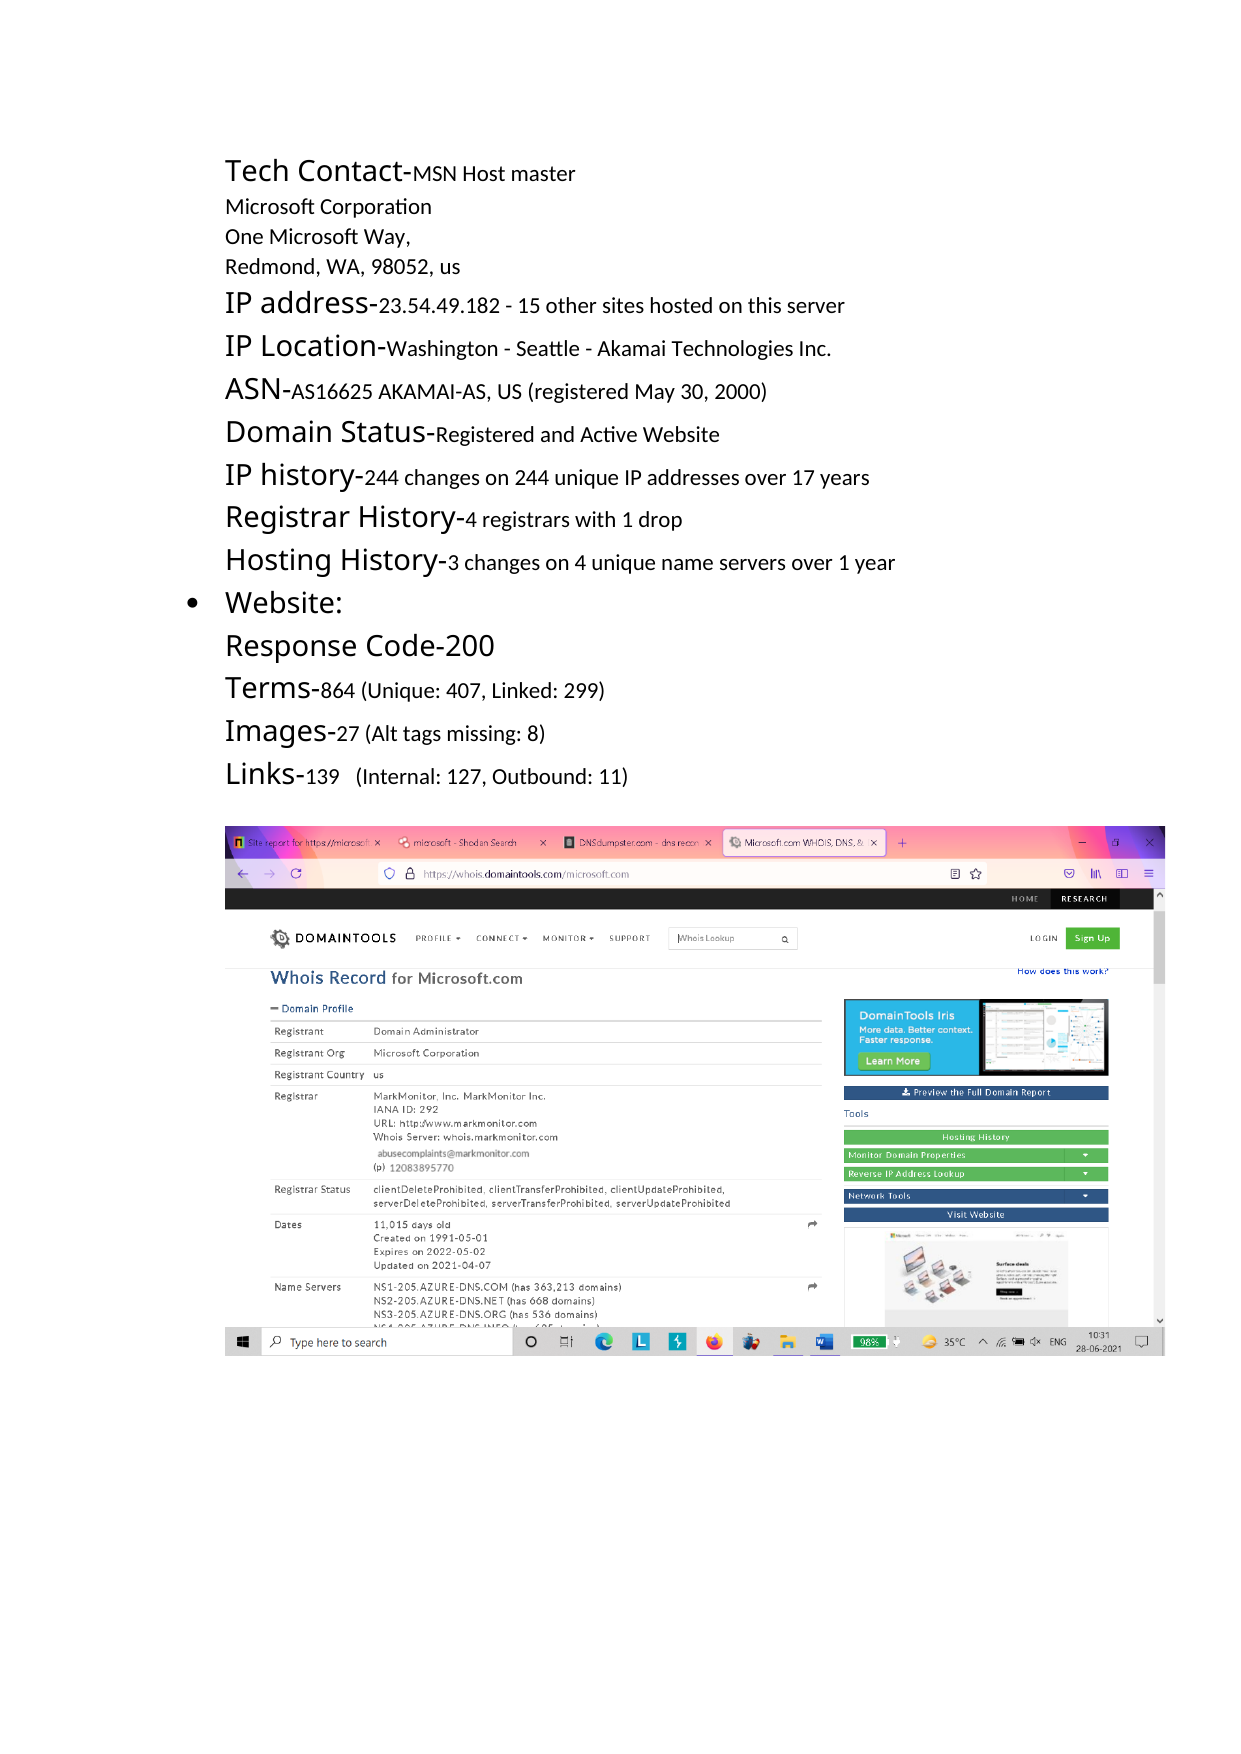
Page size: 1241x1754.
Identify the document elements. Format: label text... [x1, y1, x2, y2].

list Hosting History-3 changes on 4 unique name servers over 1 year [225, 539, 1090, 579]
list IP address-23.54.49.182 - 15 other sites hosted on this server [225, 282, 1090, 322]
list Registrar History-4 registrars with 1 drop [225, 497, 1090, 536]
list Links-139 (Internal: 127, Outbound: 11) [225, 753, 1090, 793]
list Terms-864 (Unique: 407, Linked: 299) [225, 668, 1090, 707]
picture [225, 826, 1166, 1356]
list IP history-244 changes on 244 unique IP addresses over 17 years [225, 454, 1090, 493]
list ASN-AS16625 AKAMAI-AS, US (registered May 30, 2000) [225, 368, 1090, 408]
list Images-27 (Alt tags missing: 8) [225, 711, 1090, 750]
list Domain Status-Registered and Active Website [225, 411, 1090, 451]
list IP Location-Washington - Seattle - Akamai Technologies Inc. [225, 325, 1090, 365]
list Tech Contact-MSN Host master Microsoft Corporation One Microsoft Way, Redmond, WA, 98052, us [225, 150, 1090, 280]
list Website: [187, 582, 1090, 622]
list Response Code-200 [225, 625, 1090, 665]
